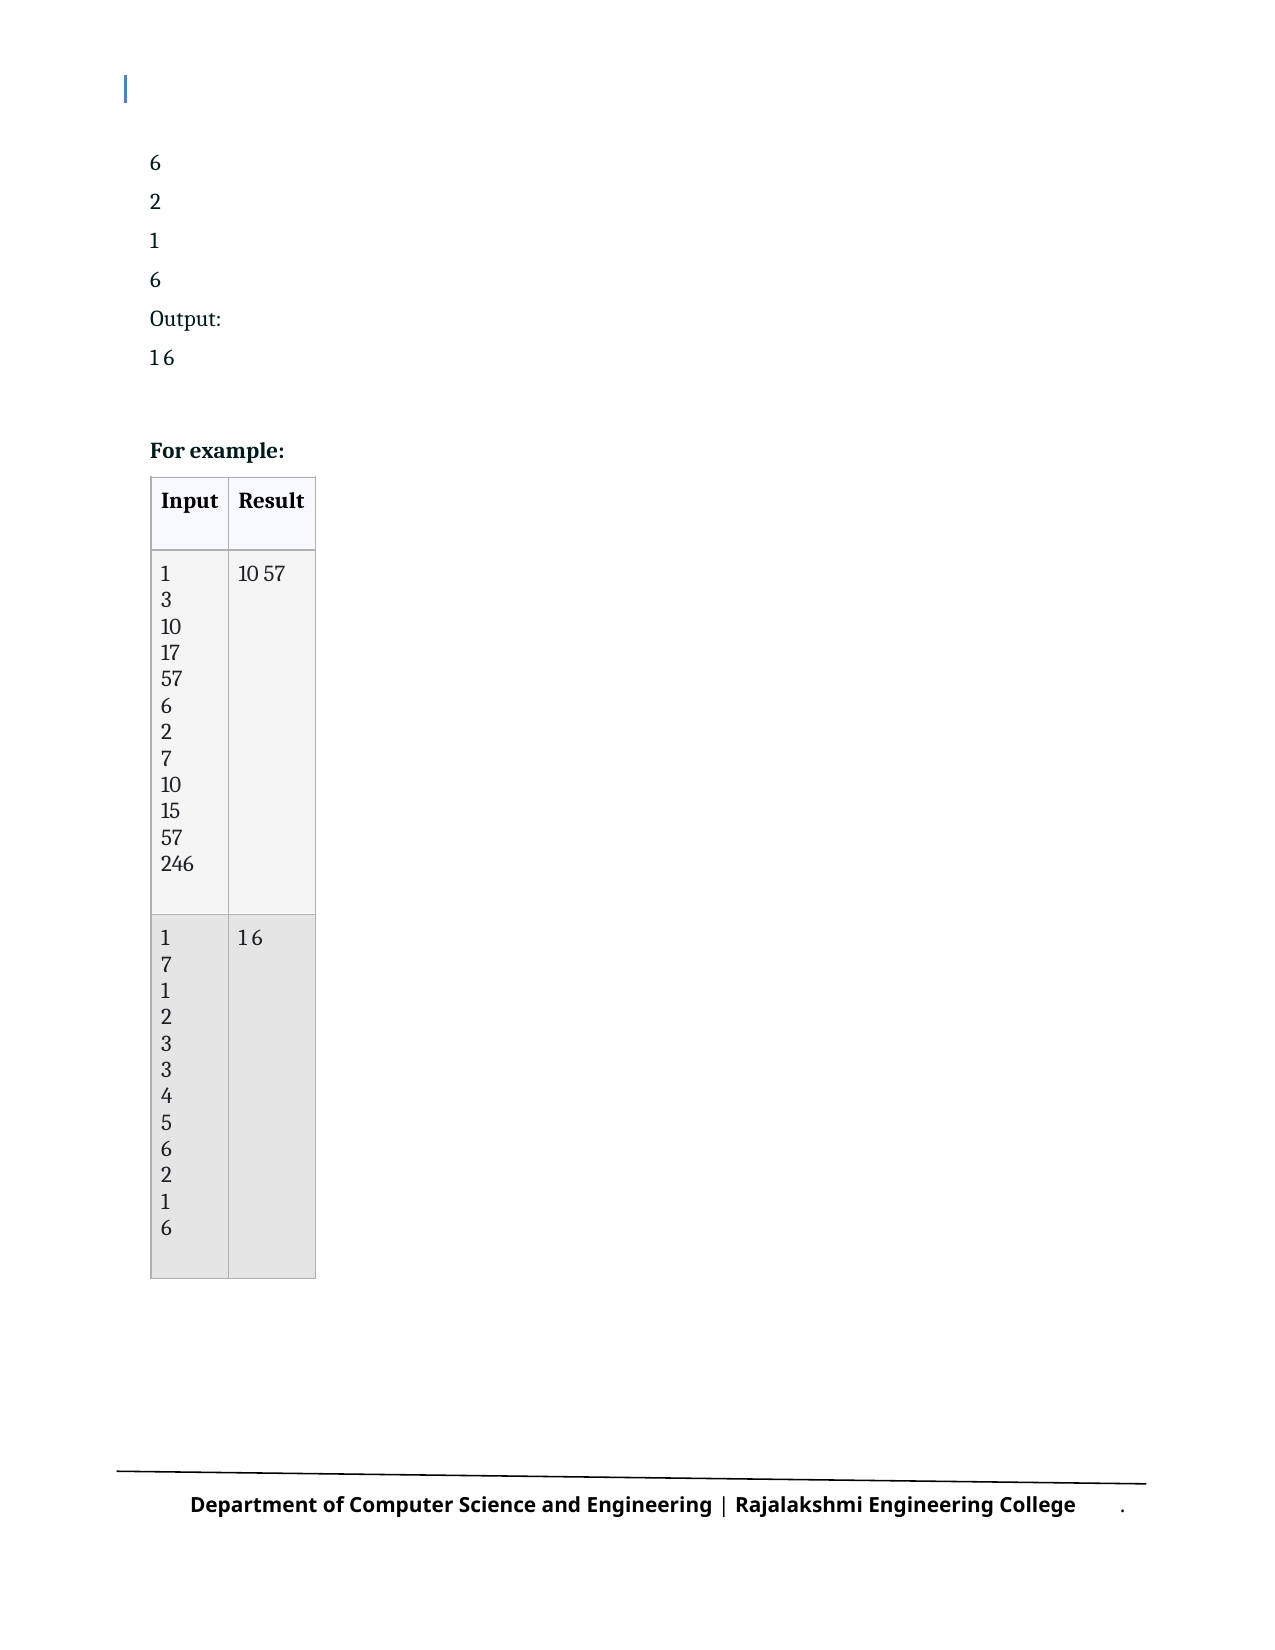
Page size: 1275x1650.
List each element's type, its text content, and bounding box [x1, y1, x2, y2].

text 2 [150, 189, 1125, 215]
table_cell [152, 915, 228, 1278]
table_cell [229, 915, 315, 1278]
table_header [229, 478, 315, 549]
text 1 6 [150, 344, 1125, 371]
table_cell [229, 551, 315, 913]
text 6 [150, 267, 1125, 293]
text 6 [150, 150, 1125, 176]
text 1 [150, 228, 1125, 254]
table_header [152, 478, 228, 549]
text Output: [150, 305, 1125, 332]
text For example: [150, 437, 1125, 464]
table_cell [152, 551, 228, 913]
